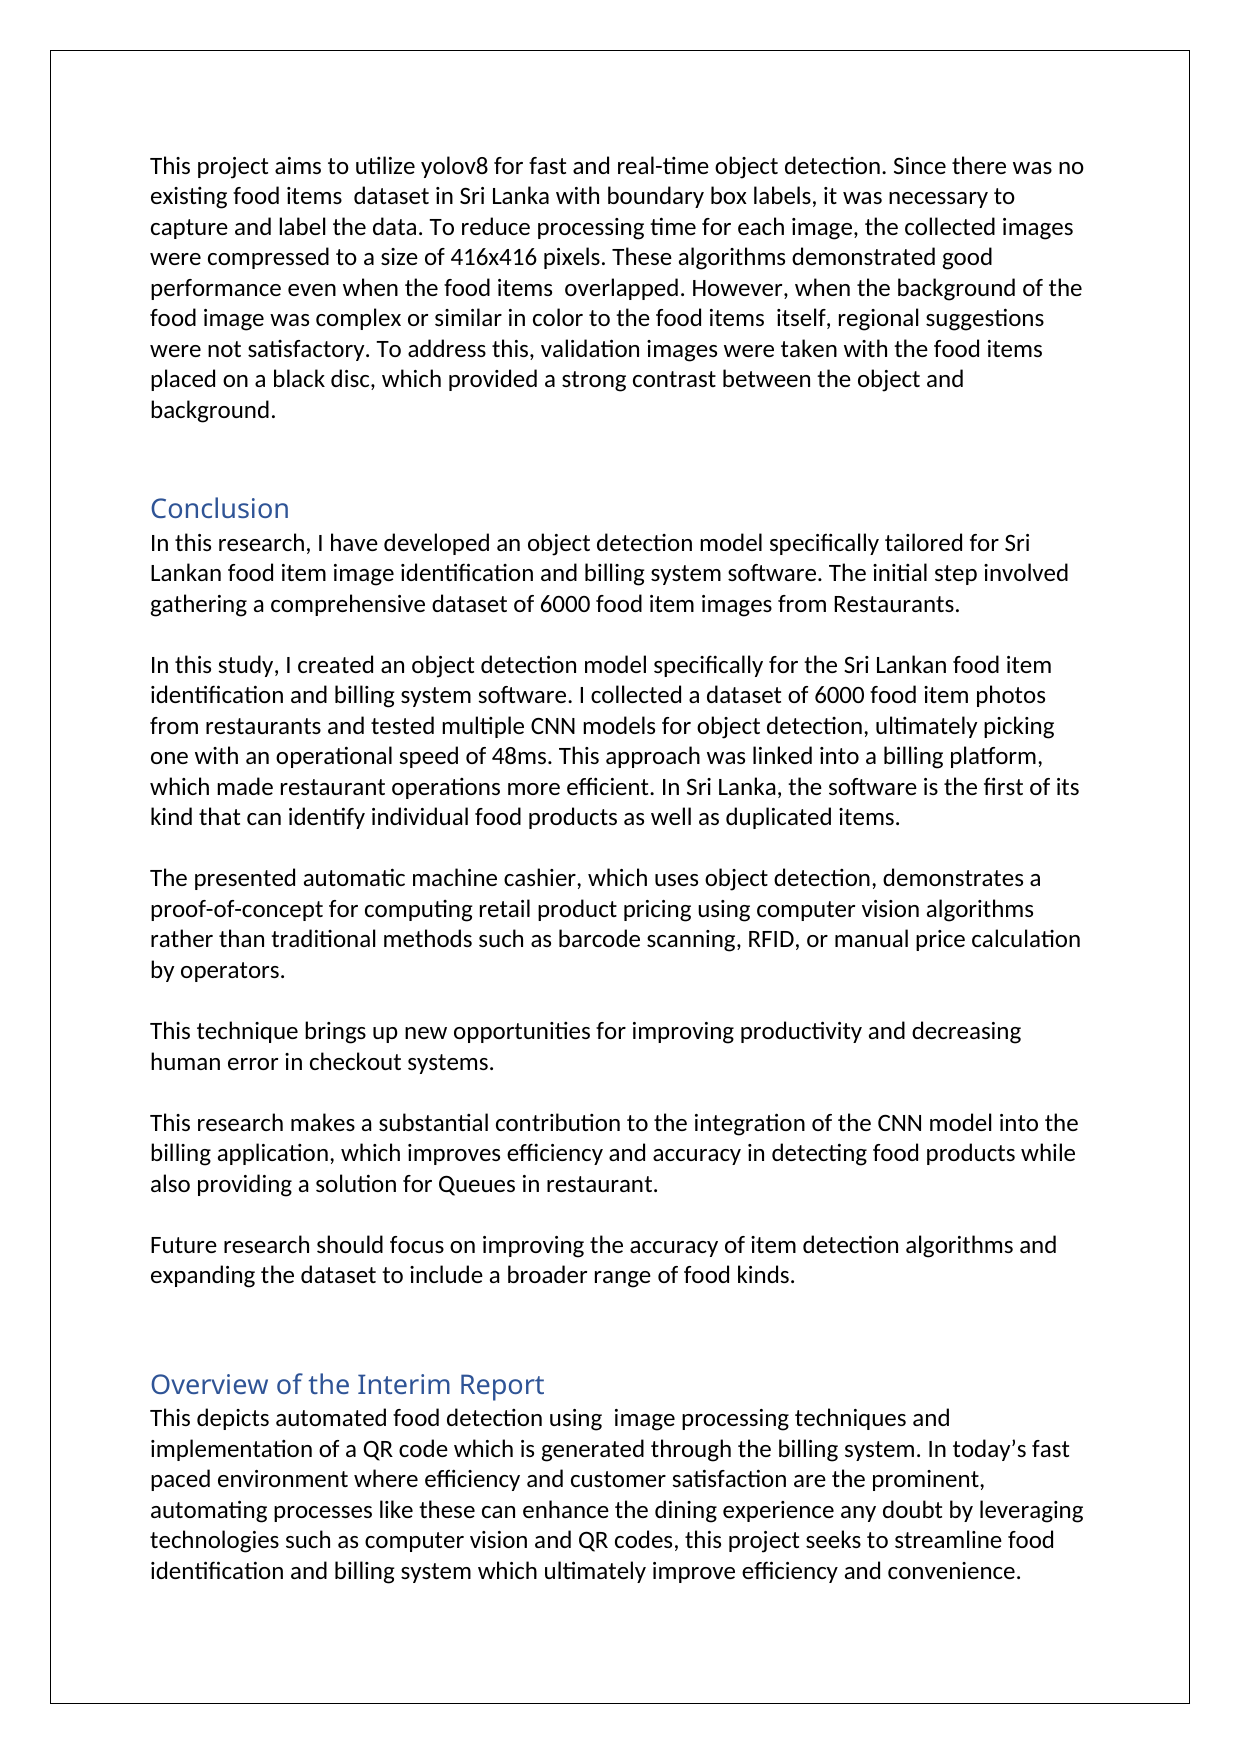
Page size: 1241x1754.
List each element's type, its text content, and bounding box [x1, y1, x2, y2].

text This depicts automated food detection using image processing techniques and implementation of a QR code which is generated through the billing system. In today’s fast paced environment where efficiency and customer satisfaction are the prominent, automating processes like these can enhance the dining experience any doubt by leveraging technologies such as computer vision and QR codes, this project seeks to streamline food identification and billing system which ultimately improve efficiency and convenience. [150, 1402, 1090, 1586]
text In this study, I created an object detection model specifically for the Sri Lankan food item identification and billing system software. I collected a dataset of 6000 food item photos from restaurants and tested multiple CNN models for object detection, ultimately picking one with an operational speed of 48ms. This approach was linked into a billing platform, which made restaurant operations more efficient. In Sri Lanka, the software is the first of its kind that can identify individual food products as well as duplicated items. [150, 649, 1090, 832]
text This technique brings up new opportunities for improving productivity and decreasing human error in checkout systems. [150, 1015, 1090, 1076]
subtitle Conclusion [150, 490, 1090, 527]
text The presented automatic machine cashier, which uses object detection, demonstrates a proof-of-concept for computing retail product pricing using computer vision algorithms rather than traditional methods such as barcode scanning, RFID, or manual price calculation by operators. [150, 862, 1090, 984]
text This project aims to utilize yolov8 for fast and real-time object detection. Since there was no existing food items dataset in Sri Lanka with boundary box labels, it was necessary to capture and label the data. To reduce processing time for each image, the collected images were compressed to a size of 416x416 pixels. These algorithms demonstrated good performance even when the food items overlapped. However, when the background of the food image was complex or similar in color to the food items itself, regional suggestions were not satisfactory. To address this, validation images were taken with the food items placed on a black disc, which provided a strong contrast between the object and background. [150, 150, 1090, 425]
subtitle Overview of the Interim Report [150, 1366, 1090, 1402]
text Future research should focus on improving the accuracy of item detection algorithms and expanding the dataset to include a broader range of food kinds. [150, 1229, 1090, 1290]
text In this research, I have developed an object detection model specifically tailored for Sri Lankan food item image identification and billing system software. The initial step involved gathering a comprehensive dataset of 6000 food item images from Restaurants. [150, 527, 1090, 618]
text This research makes a substantial contribution to the integration of the CNN model into the billing application, which improves efficiency and accuracy in detecting food products while also providing a solution for Queues in restaurant. [150, 1107, 1090, 1198]
